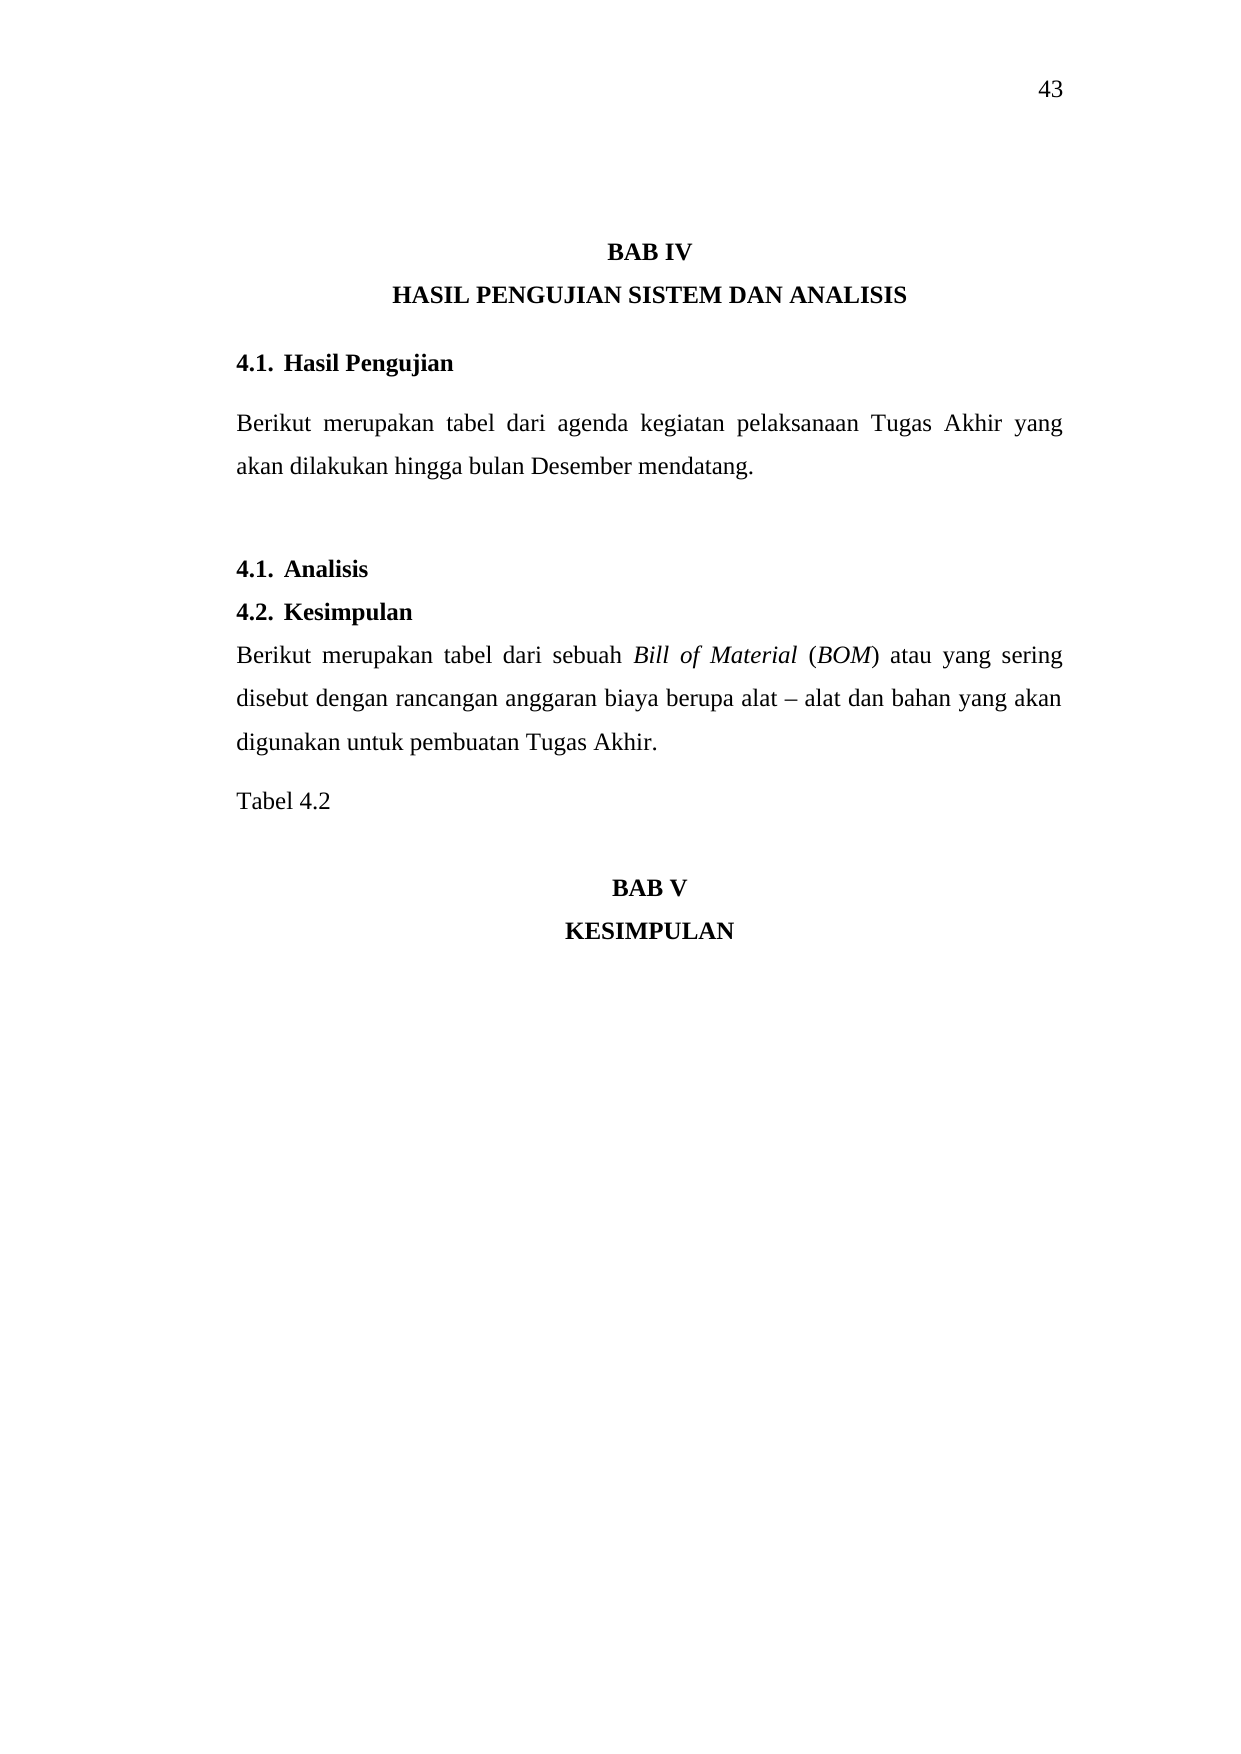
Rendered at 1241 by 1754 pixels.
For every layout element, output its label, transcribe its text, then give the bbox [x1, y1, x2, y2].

text BAB V KESIMPULAN [236, 873, 1063, 944]
list Hasil Pengujian [236, 348, 1063, 377]
text BAB IV HASIL PENGUJIAN SISTEM DAN ANALISIS [236, 237, 1063, 309]
text Berikut merupakan tabel dari sebuah Bill of Material (BOM) atau yang sering disebut dengan rancangan anggaran biaya berupa alat – alat dan bahan yang akan digunakan untuk pembuatan Tugas Akhir. [236, 640, 1063, 755]
text Tabel 4.2 [236, 786, 1063, 815]
list Kesimpulan [236, 597, 1063, 626]
list Analisis [236, 554, 1063, 583]
text Berikut merupakan tabel dari agenda kegiatan pelaksanaan Tugas Akhir yang akan dilakukan hingga bulan Desember mendatang. [236, 408, 1063, 480]
